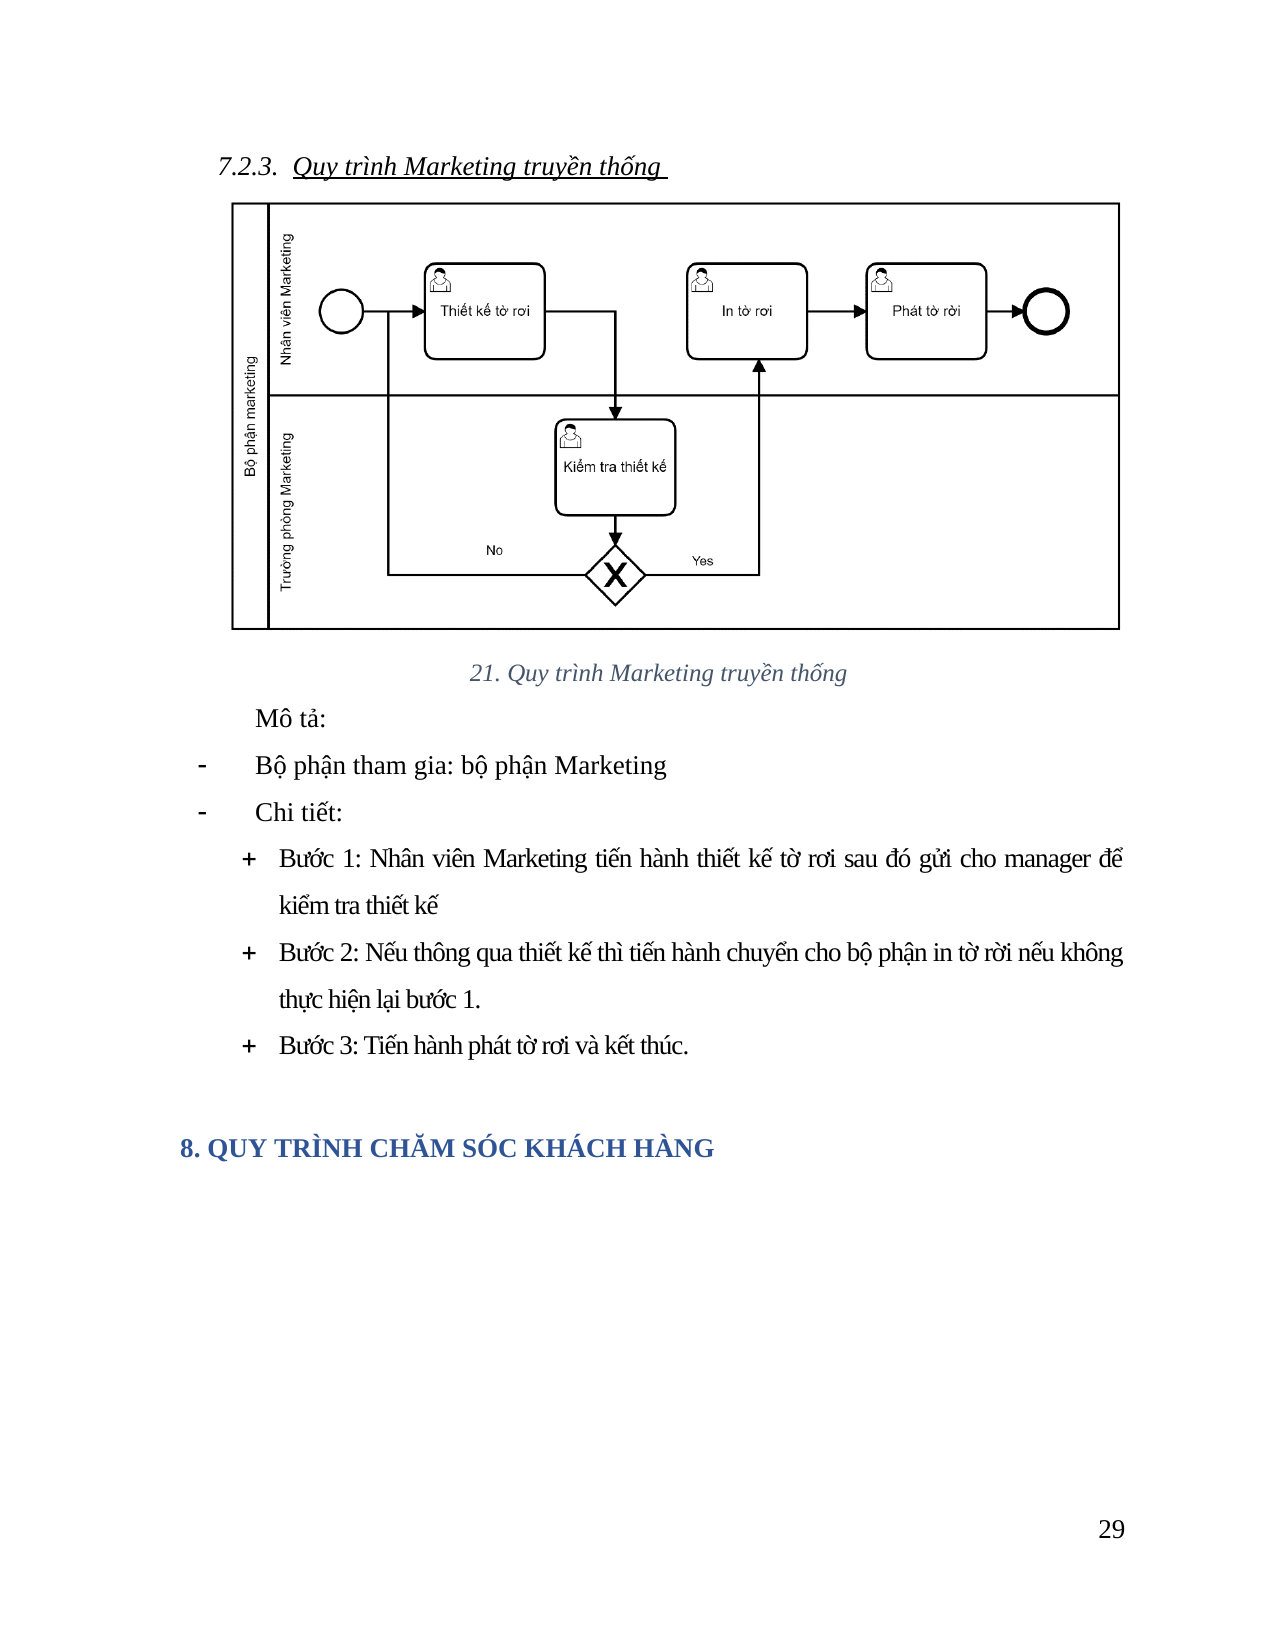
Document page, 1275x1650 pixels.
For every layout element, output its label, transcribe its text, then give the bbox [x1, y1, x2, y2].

text Chi tiết: [180, 796, 1125, 827]
picture [225, 196, 1125, 636]
title Bước 1: Nhân viên Marketing tiến hành thiết kế tờ rơi sau đó gửi cho manager để kiểm tra thiết kế [241, 843, 1125, 921]
title Bước 2: Nếu thông qua thiết kế thì tiến hành chuyển cho bộ phận in tờ rời nếu không thực hiện lại bước 1. [241, 936, 1125, 1014]
title Bước 3: Tiến hành phát tờ rơi và kết thúc. [241, 1029, 1125, 1061]
subtitle 8. QUY TRÌNH CHĂM SÓC KHÁCH HÀNG [180, 1132, 1125, 1164]
subtitle Quy trình Marketing truyền thống [217, 150, 1125, 181]
text Bộ phận tham gia: bộ phận Marketing [180, 749, 1125, 780]
